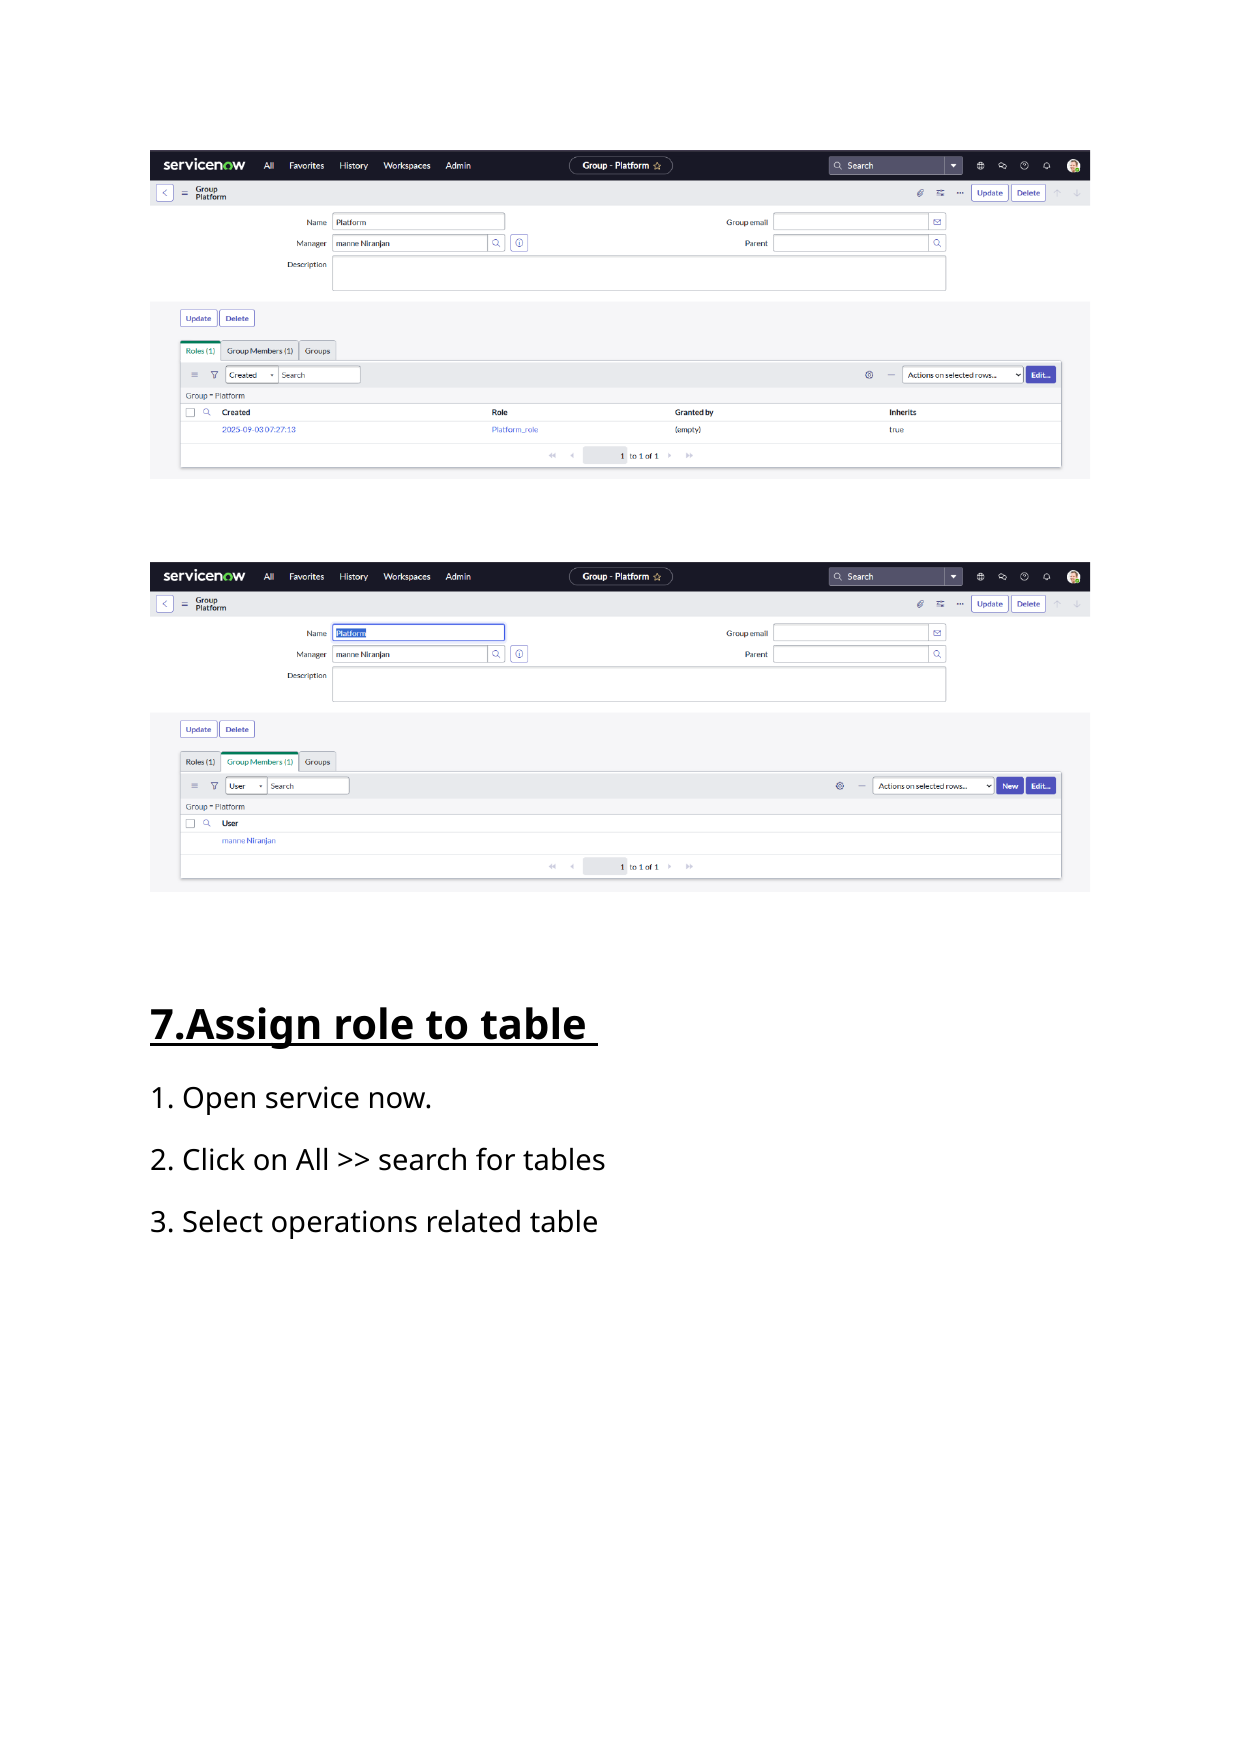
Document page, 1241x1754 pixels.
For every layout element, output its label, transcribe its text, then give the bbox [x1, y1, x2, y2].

text 7.Assign role to table [150, 995, 1090, 1052]
text 3. Select operations related table [150, 1202, 1090, 1241]
picture [150, 150, 1091, 479]
text 1. Open service now. [150, 1077, 1090, 1117]
picture [150, 562, 1091, 892]
text 2. Click on All >> search for tables [150, 1139, 1090, 1179]
